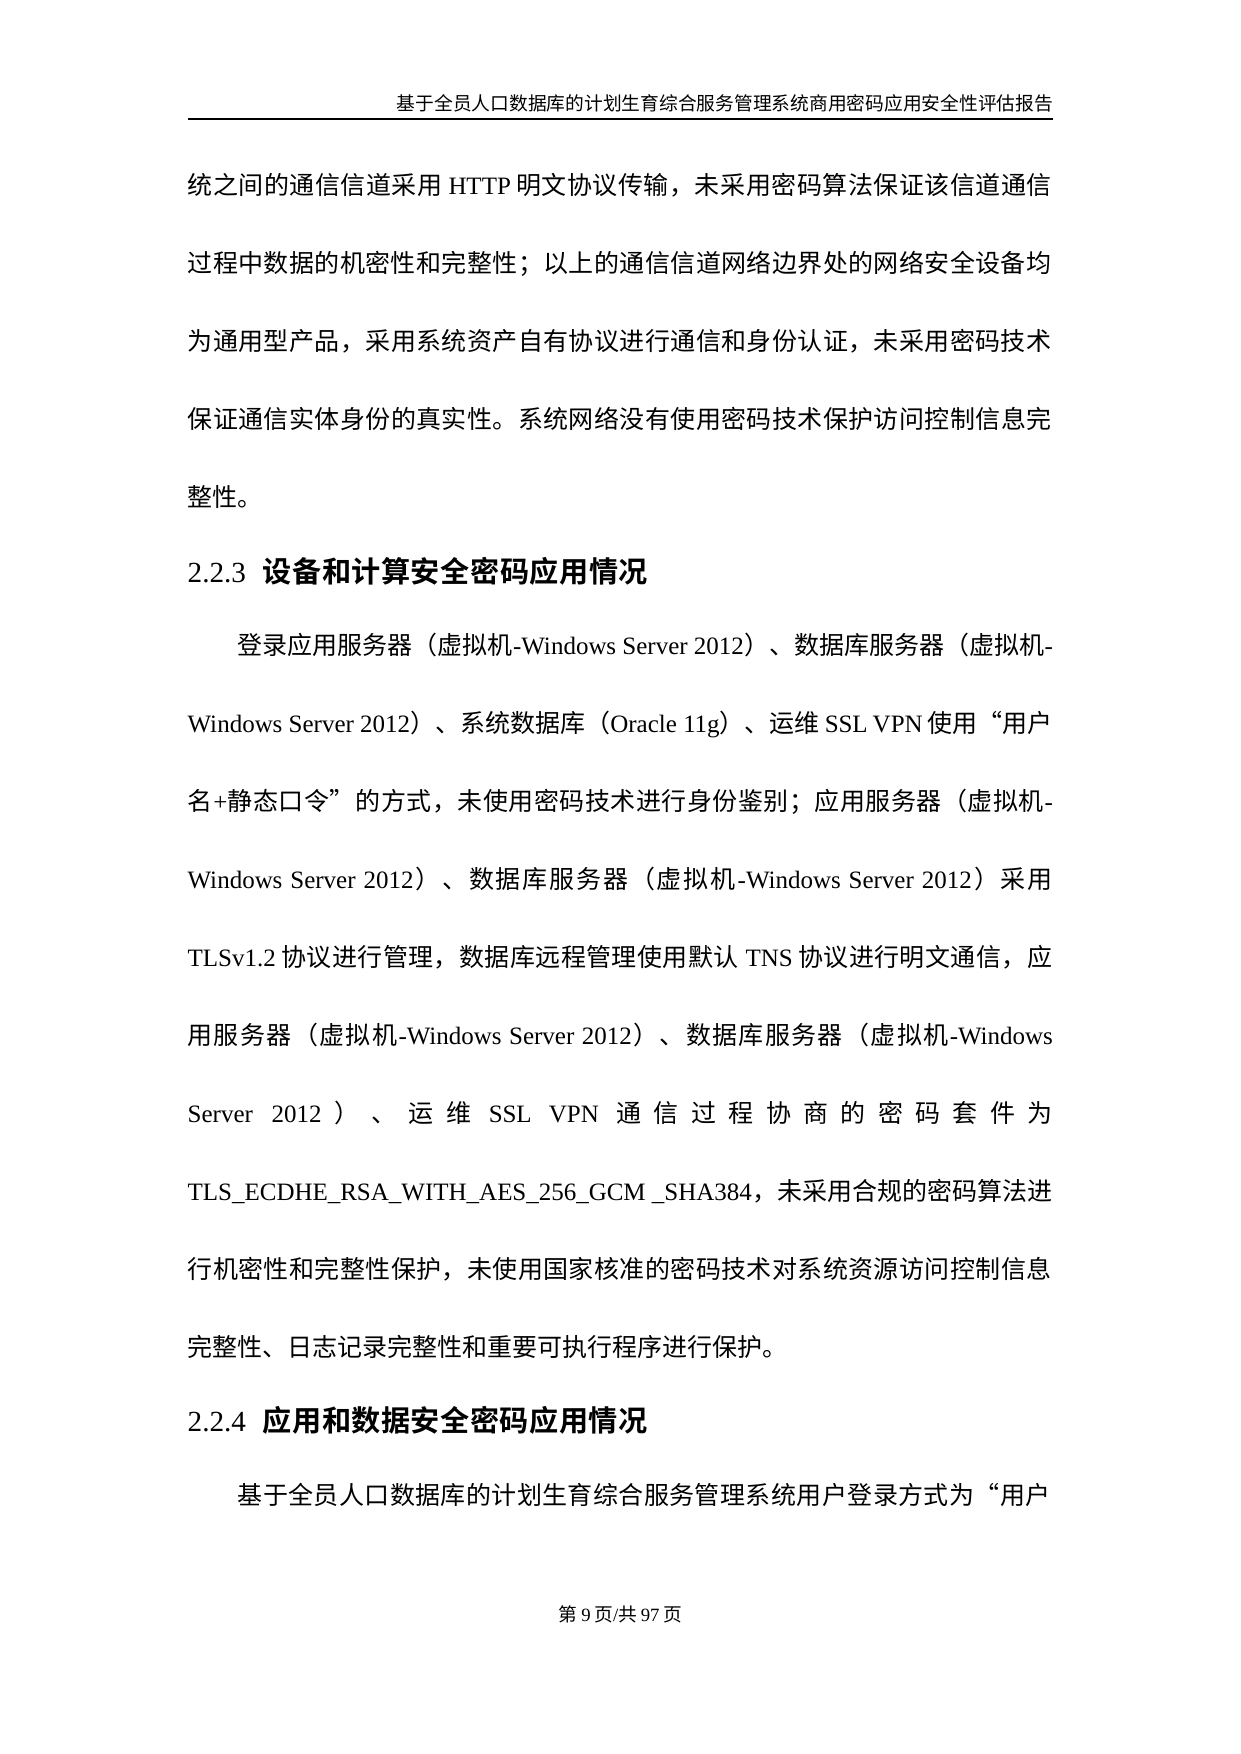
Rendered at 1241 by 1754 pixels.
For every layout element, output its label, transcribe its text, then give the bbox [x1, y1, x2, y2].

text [187, 1459, 1053, 1527]
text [187, 150, 1053, 530]
text 登录应用服务器（虚拟机-Windows Server 2012）、数据库服务器（虚拟机-Windows Server 2012）、系统数据库（Oracle 11g）、运维SSL VPN使用“用户名+静态口令”的方式，未使用密码技术进行身份鉴别；应用服务器（虚拟机-Windows Server 2012）、数据库服务器（虚拟机-Windows Server 2012）采用TLSv1.2协议进行管理，数据库远程管理使用默认TNS协议进行明文通信，应用服务器（虚拟机-Windows Server 2012）、数据库服务器（虚拟机-Windows Server 2012）、运维SSL VPN通信过程协商的密码套件为TLS_ECDHE_RSA_WITH_AES_256_GCM _SHA384，未采用合规的密码算法进行机密性和完整性保护，未使用国家核准的密码技术对系统资源访问控制信息完整性、日志记录完整性和重要可执行程序进行保护。 [187, 609, 1053, 1380]
subtitle 应用和数据安全密码应用情况 [187, 1385, 1053, 1453]
subtitle 设备和计算安全密码应用情况 [187, 535, 1053, 603]
